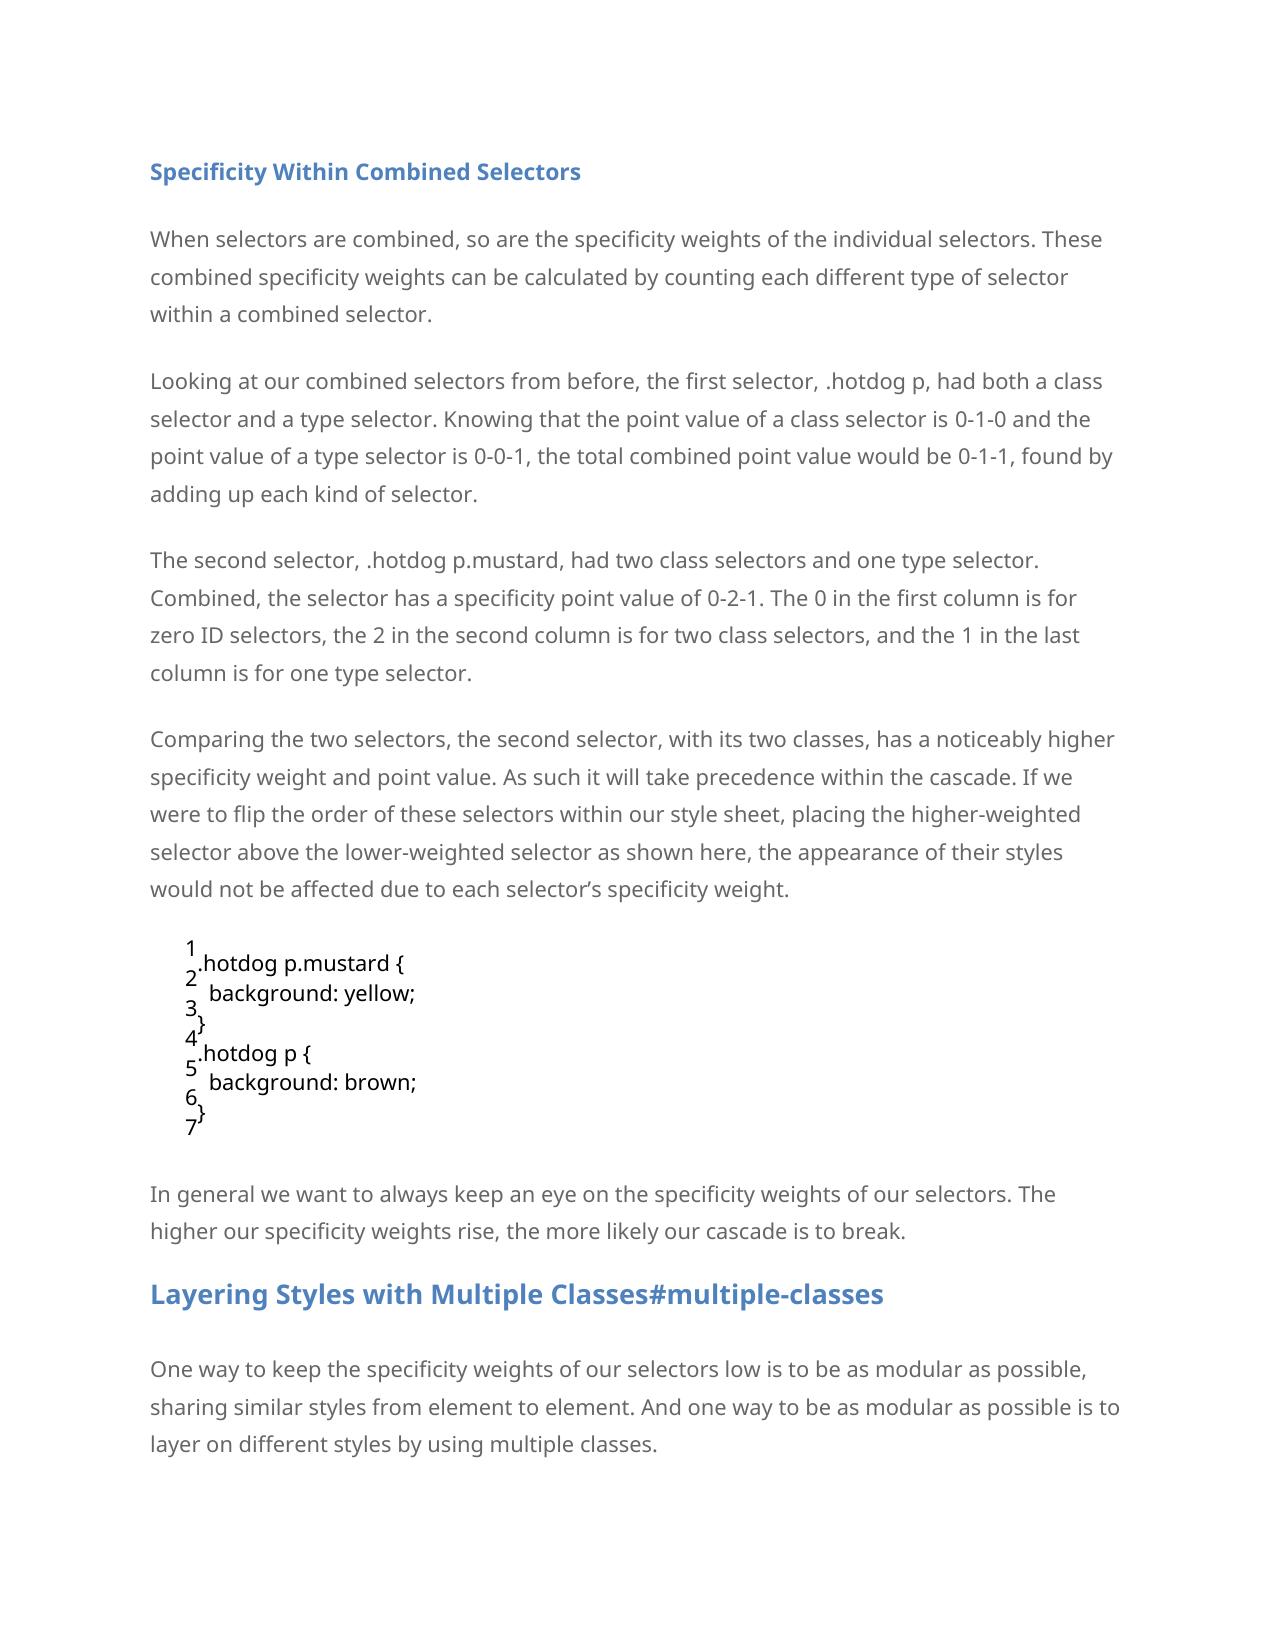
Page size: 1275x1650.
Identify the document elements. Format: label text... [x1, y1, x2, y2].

text Looking at our combined selectors from before, the first selector, .hotdog p, had both a class selector and a type selector. Knowing that the point value of a class selector is 0-1-0 and the point value of a type selector is 0-0-1, the total combined point value would be 0-1-1, found by adding up each kind of selector. [150, 358, 1125, 508]
subtitle Layering Styles with Multiple Classes#multiple-classes [150, 1275, 1125, 1312]
text In general we want to always keep an eye on the specificity weights of our selectors. The higher our specificity weights rise, the more likely our cascade is to break. [150, 1171, 1125, 1246]
text One way to keep the specificity weights of our selectors low is to be as modular as possible, sharing similar styles from element to element. And one way to be as modular as possible is to layer on different styles by using multiple classes. [150, 1347, 1125, 1459]
text When selectors are combined, so are the specificity weights of the individual selectors. These combined specificity weights can be calculated by counting each different type of selector within a combined selector. [150, 217, 1125, 329]
text The second selector, .hotdog p.mustard, had two class selectors and one type selector. Combined, the selector has a specificity point value of 0-2-1. The 0 in the first column is for zero ID selectors, the 2 in the second column is for two class selectors, and the 1 in the last column is for one type selector. [150, 537, 1125, 687]
subtitle Specificity Within Combined Selectors [150, 150, 1125, 187]
table_header .hotdog p.mustard { background: yellow; } .hotdog p { background: brown; } [197, 933, 1123, 1142]
text Comparing the two selectors, the second selector, with its two classes, has a noticeably higher specificity weight and point value. As such it will take precedence within the cascade. If we were to flip the order of these selectors within our style sheet, placing the higher-weighted selector above the lower-weighted selector as shown here, the appearance of their styles would not be affected due to each selector’s specificity weight. [150, 717, 1125, 904]
table_header 1 2 3 4 5 6 7 [149, 933, 197, 1142]
